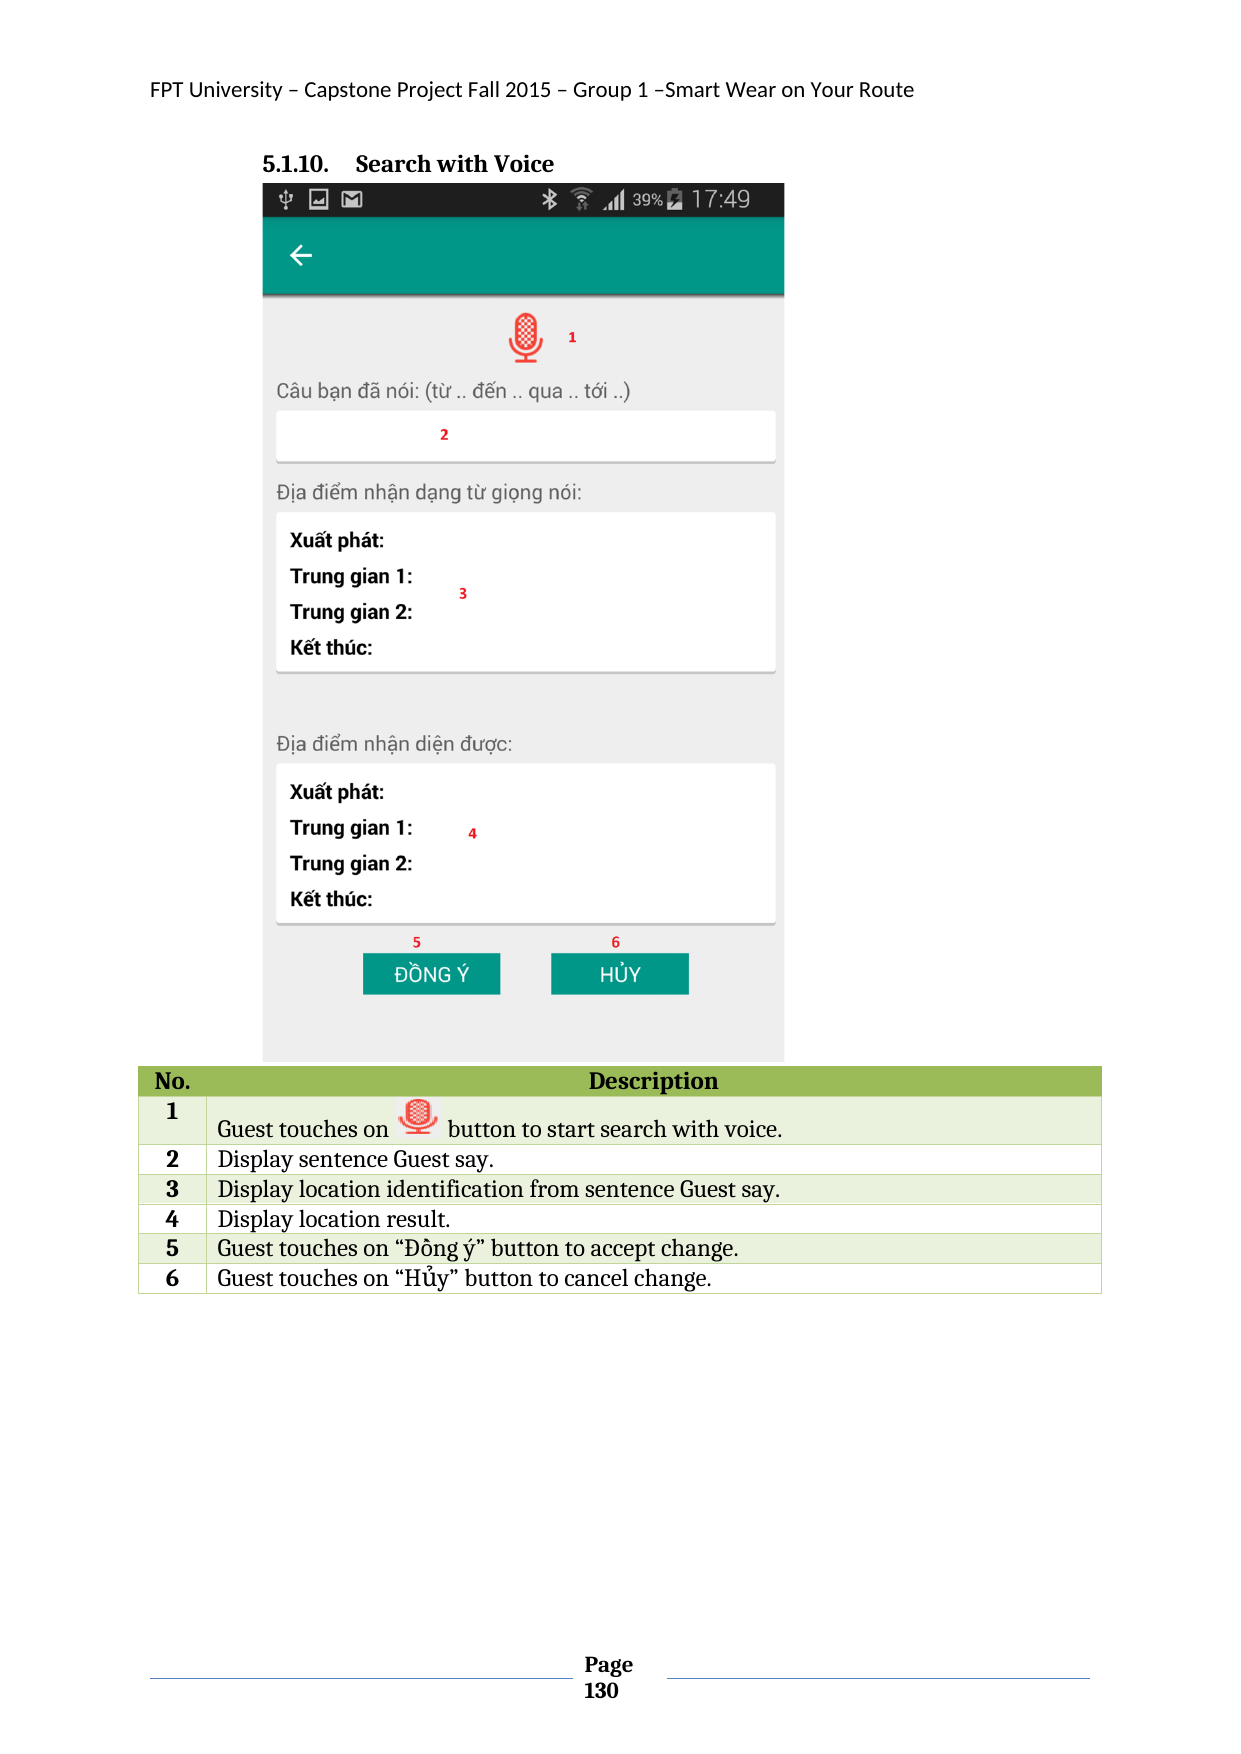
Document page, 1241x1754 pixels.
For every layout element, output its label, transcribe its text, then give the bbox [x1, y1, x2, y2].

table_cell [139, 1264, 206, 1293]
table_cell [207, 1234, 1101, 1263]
table_header Description [207, 1067, 1101, 1096]
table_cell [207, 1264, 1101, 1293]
picture [262, 183, 785, 1062]
subtitle Search with Voice [262, 150, 1090, 179]
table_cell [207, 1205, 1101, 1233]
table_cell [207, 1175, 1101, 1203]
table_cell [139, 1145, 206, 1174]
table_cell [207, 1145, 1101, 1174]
table_header No. [139, 1067, 206, 1096]
table_cell Guest touches on button to start search with voice. [207, 1097, 1101, 1144]
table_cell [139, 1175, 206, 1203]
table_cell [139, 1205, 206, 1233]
table_cell 1 [139, 1097, 206, 1144]
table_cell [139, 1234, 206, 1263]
